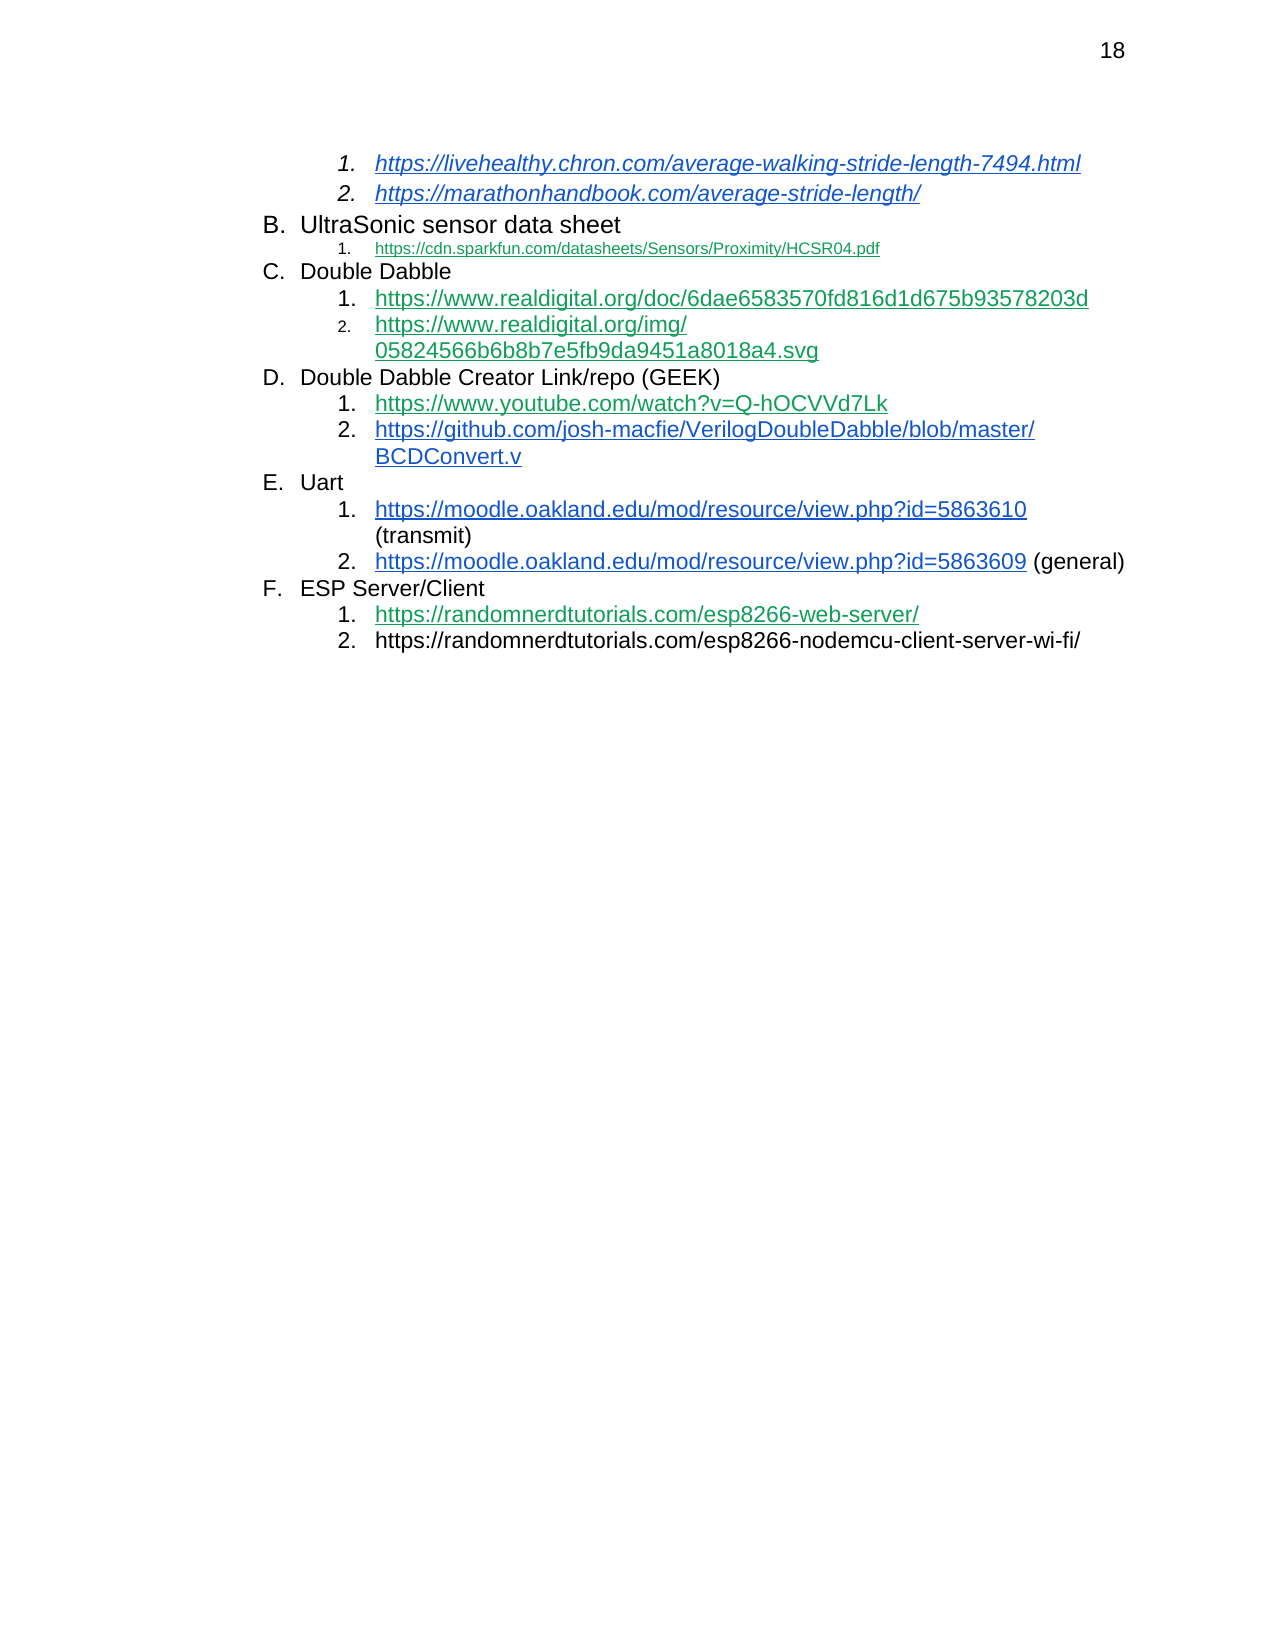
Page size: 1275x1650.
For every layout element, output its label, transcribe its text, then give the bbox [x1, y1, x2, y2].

list https://marathonhandbook.com/average-stride-length/ [337, 180, 1125, 207]
list https://moodle.oakland.edu/mod/resource/view.php?id=5863610 (transmit) [337, 496, 1125, 548]
list ESP Server/Client [262, 574, 1125, 601]
list https://cdn.sparkfun.com/datasheets/Sensors/Proximity/HCSR04.pdf [337, 239, 1125, 258]
list https://www.realdigital.org/img/05824566b6b8b7e5fb9da9451a8018a4.svg [337, 311, 1125, 364]
list https://randomnerdtutorials.com/esp8266-web-server/ [337, 601, 1125, 627]
list Double Dabble Creator Link/repo (GEEK) [262, 364, 1125, 390]
list Double Dabble [262, 258, 1125, 285]
list https://www.realdigital.org/doc/6dae6583570fd816d1d675b93578203d [337, 285, 1125, 311]
list https://www.youtube.com/watch?v=Q-hOCVVd7Lk [337, 390, 1125, 416]
list https://moodle.oakland.edu/mod/resource/view.php?id=5863609 (general) [337, 548, 1125, 574]
list Uart [262, 469, 1125, 496]
list UltraSonic sensor data sheet [262, 210, 1125, 239]
list https://livehealthy.chron.com/average-walking-stride-length-7494.html [337, 150, 1125, 176]
list https://randomnerdtutorials.com/esp8266-nodemcu-client-server-wi-fi/ [337, 627, 1125, 654]
list https://github.com/josh-macfie/VerilogDoubleDabble/blob/master/BCDConvert.v [337, 416, 1125, 469]
